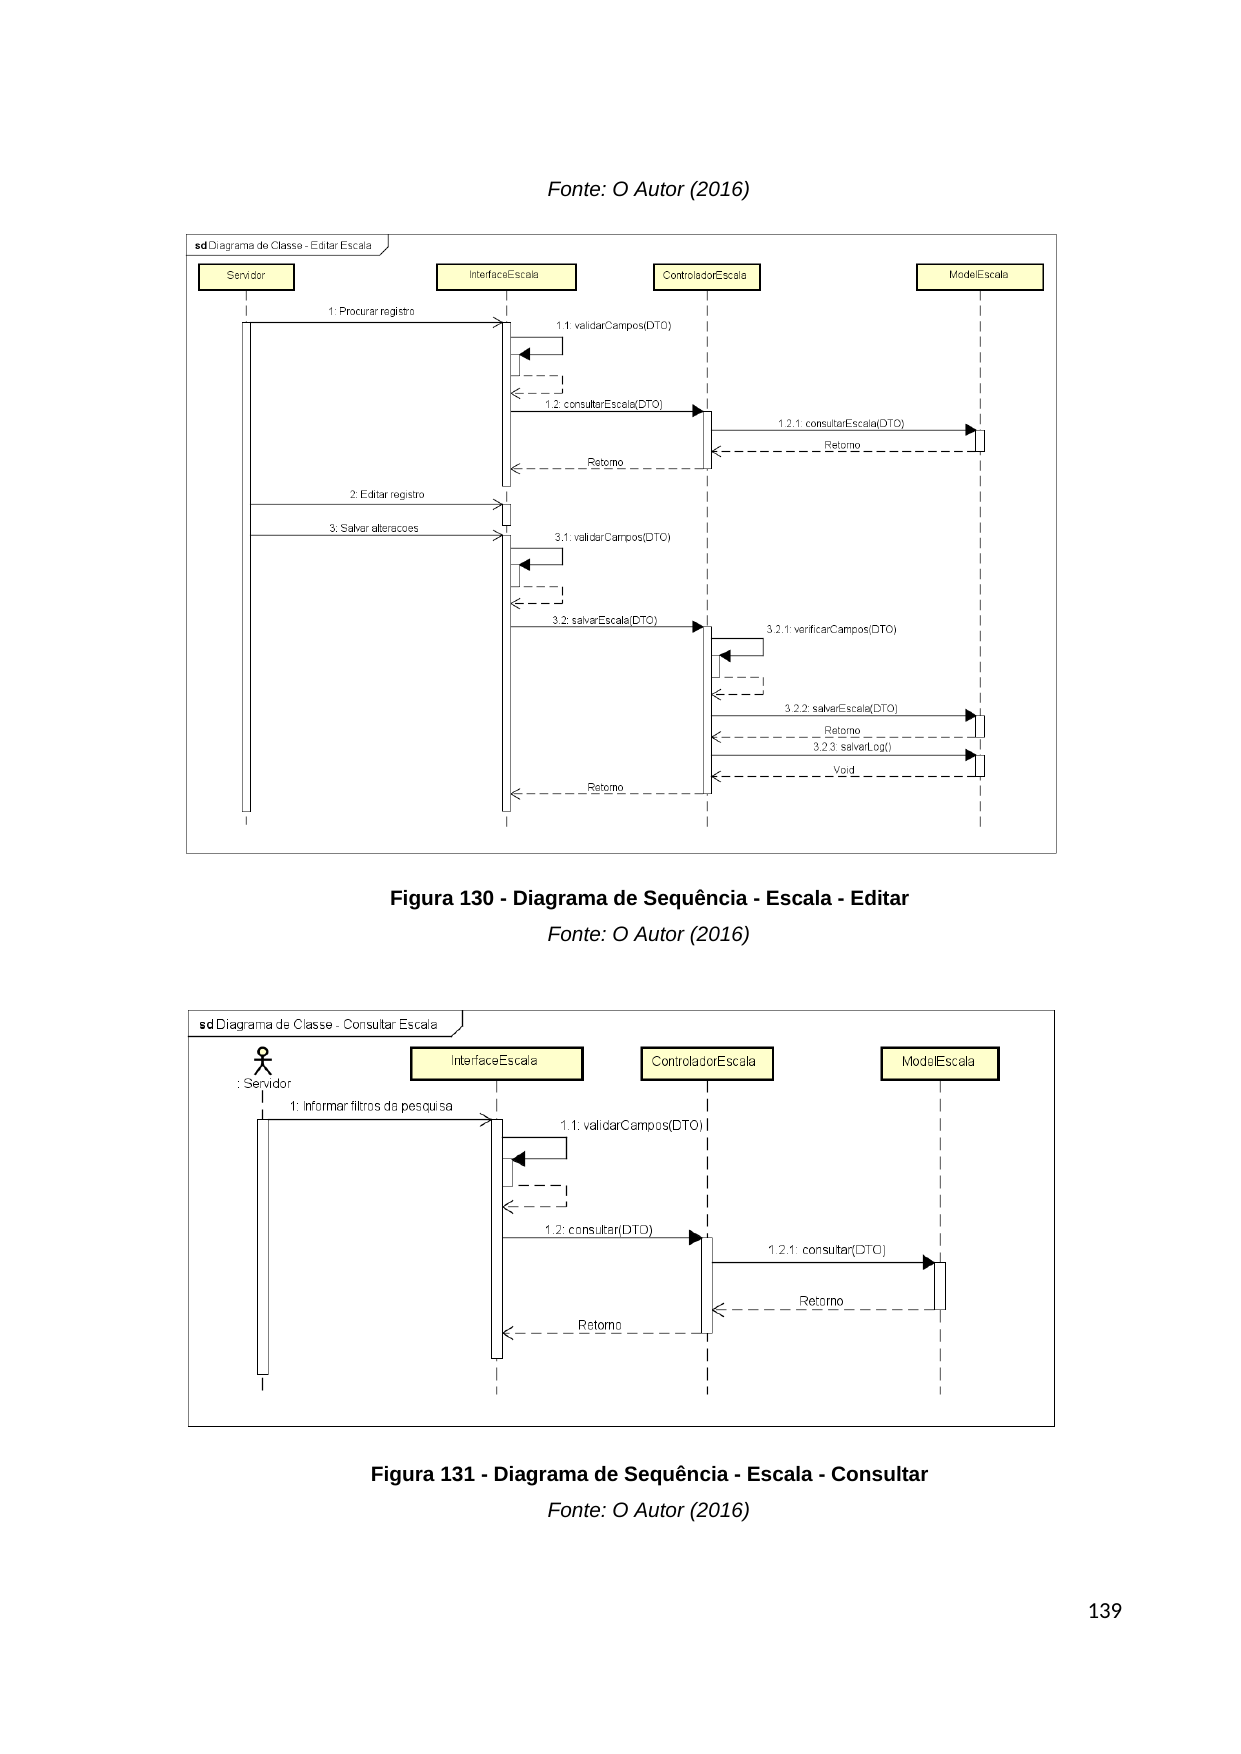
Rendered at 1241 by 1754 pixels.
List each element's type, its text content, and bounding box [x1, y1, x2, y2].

text Fonte: O Autor (2016) [177, 177, 1122, 201]
picture [177, 999, 1063, 1437]
text Figura 131 - Diagrama de Sequência - Escala - Consultar [177, 1462, 1122, 1486]
picture [177, 225, 1063, 861]
text Fonte: O Autor (2016) [177, 1498, 1122, 1522]
text Fonte: O Autor (2016) [177, 922, 1122, 946]
text Figura 130 - Diagrama de Sequência - Escala - Editar [177, 886, 1122, 910]
